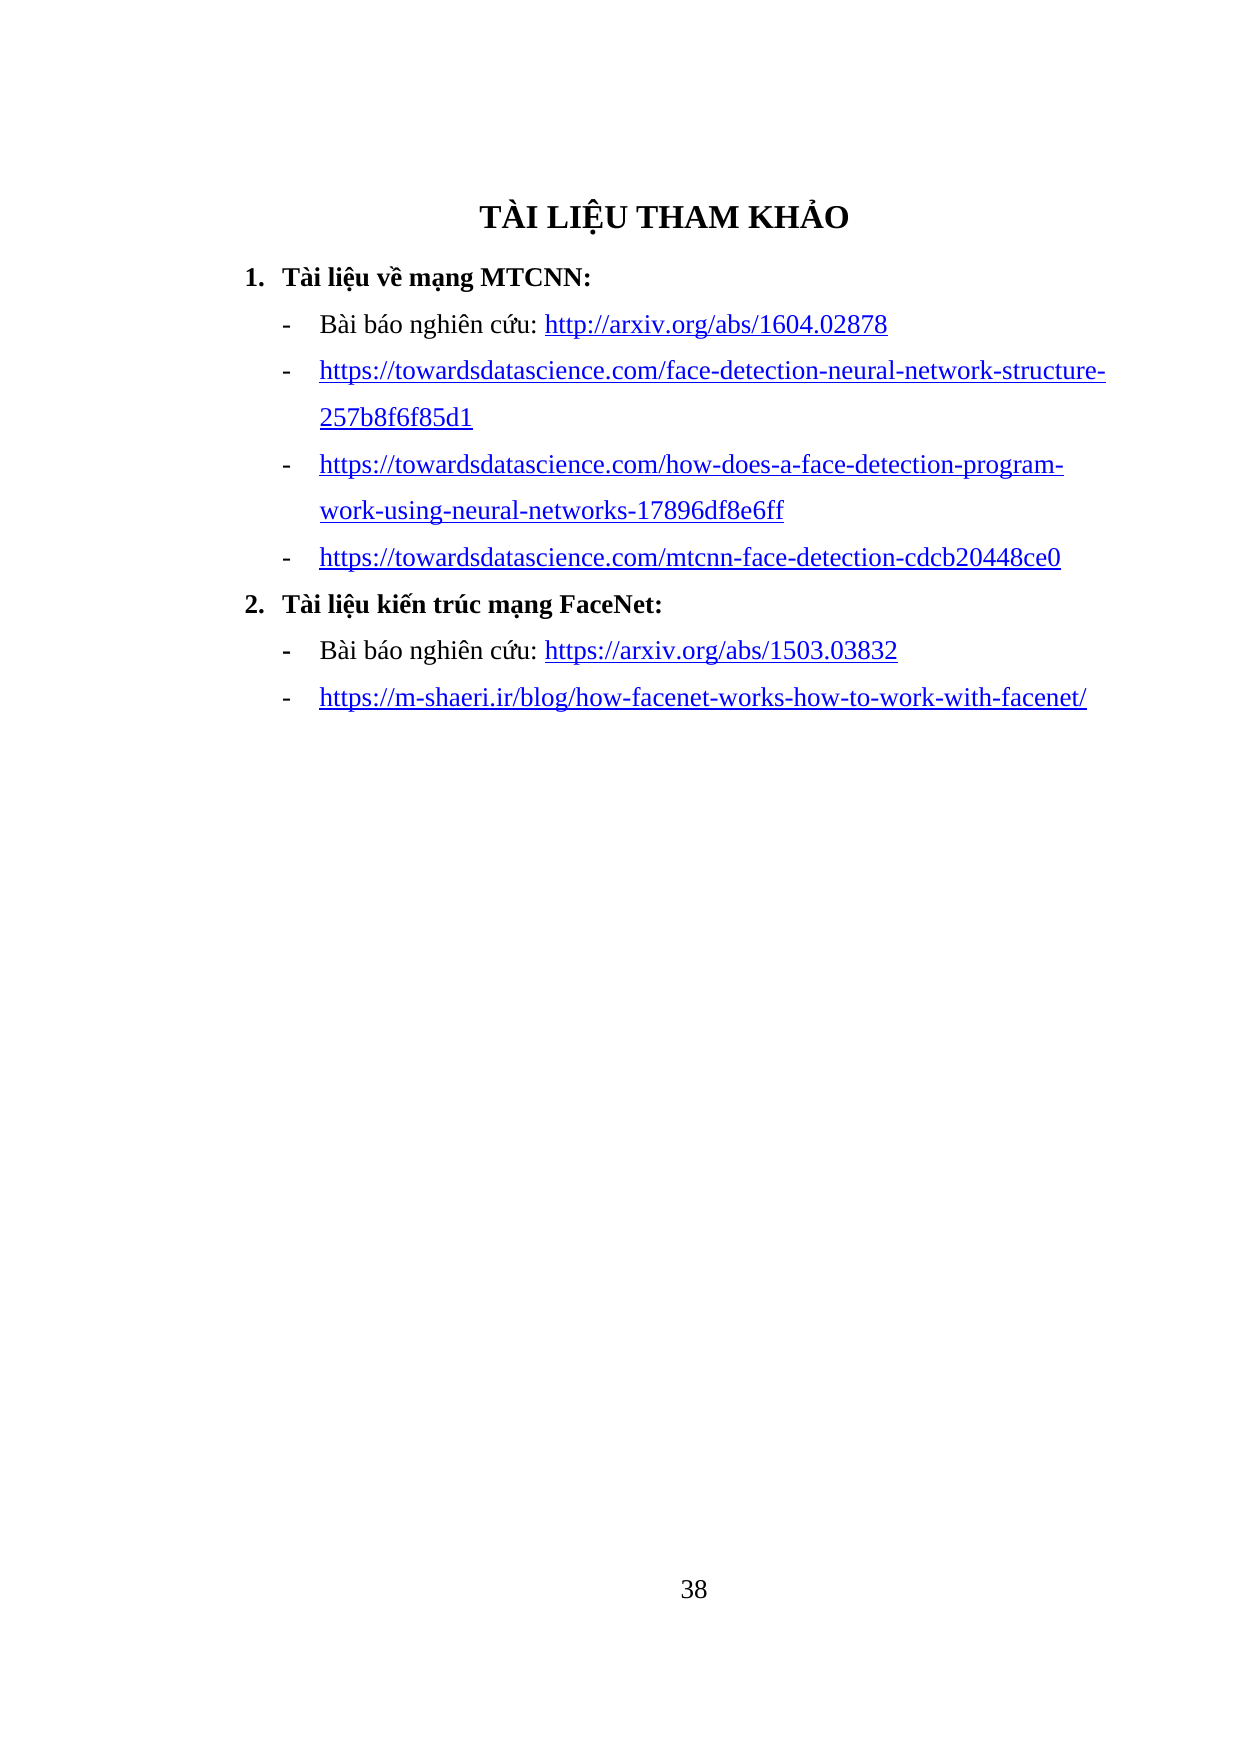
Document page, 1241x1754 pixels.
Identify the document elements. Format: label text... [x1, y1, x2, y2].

list Tài liệu về mạng MTCNN: [244, 261, 1122, 292]
list https://m-shaeri.ir/blog/how-facenet-works-how-to-work-with-facenet/ [282, 681, 1122, 712]
list Tài liệu kiến trúc mạng FaceNet: [244, 588, 1122, 619]
list https://towardsdatascience.com/face-detection-neural-network-structure-257b8f6f85d1 [282, 354, 1122, 432]
list https://towardsdatascience.com/how-does-a-face-detection-program-work-using-neural-networks-17896df8e6ff [282, 448, 1122, 526]
list Bài báo nghiên cứu: http://arxiv.org/abs/1604.02878 [282, 308, 1122, 339]
list https://towardsdatascience.com/mtcnn-face-detection-cdcb20448ce0 [282, 541, 1122, 572]
subtitle TÀI LIỆU THAM KHẢO [207, 198, 1122, 236]
list Bài báo nghiên cứu: https://arxiv.org/abs/1503.03832 [282, 634, 1122, 666]
